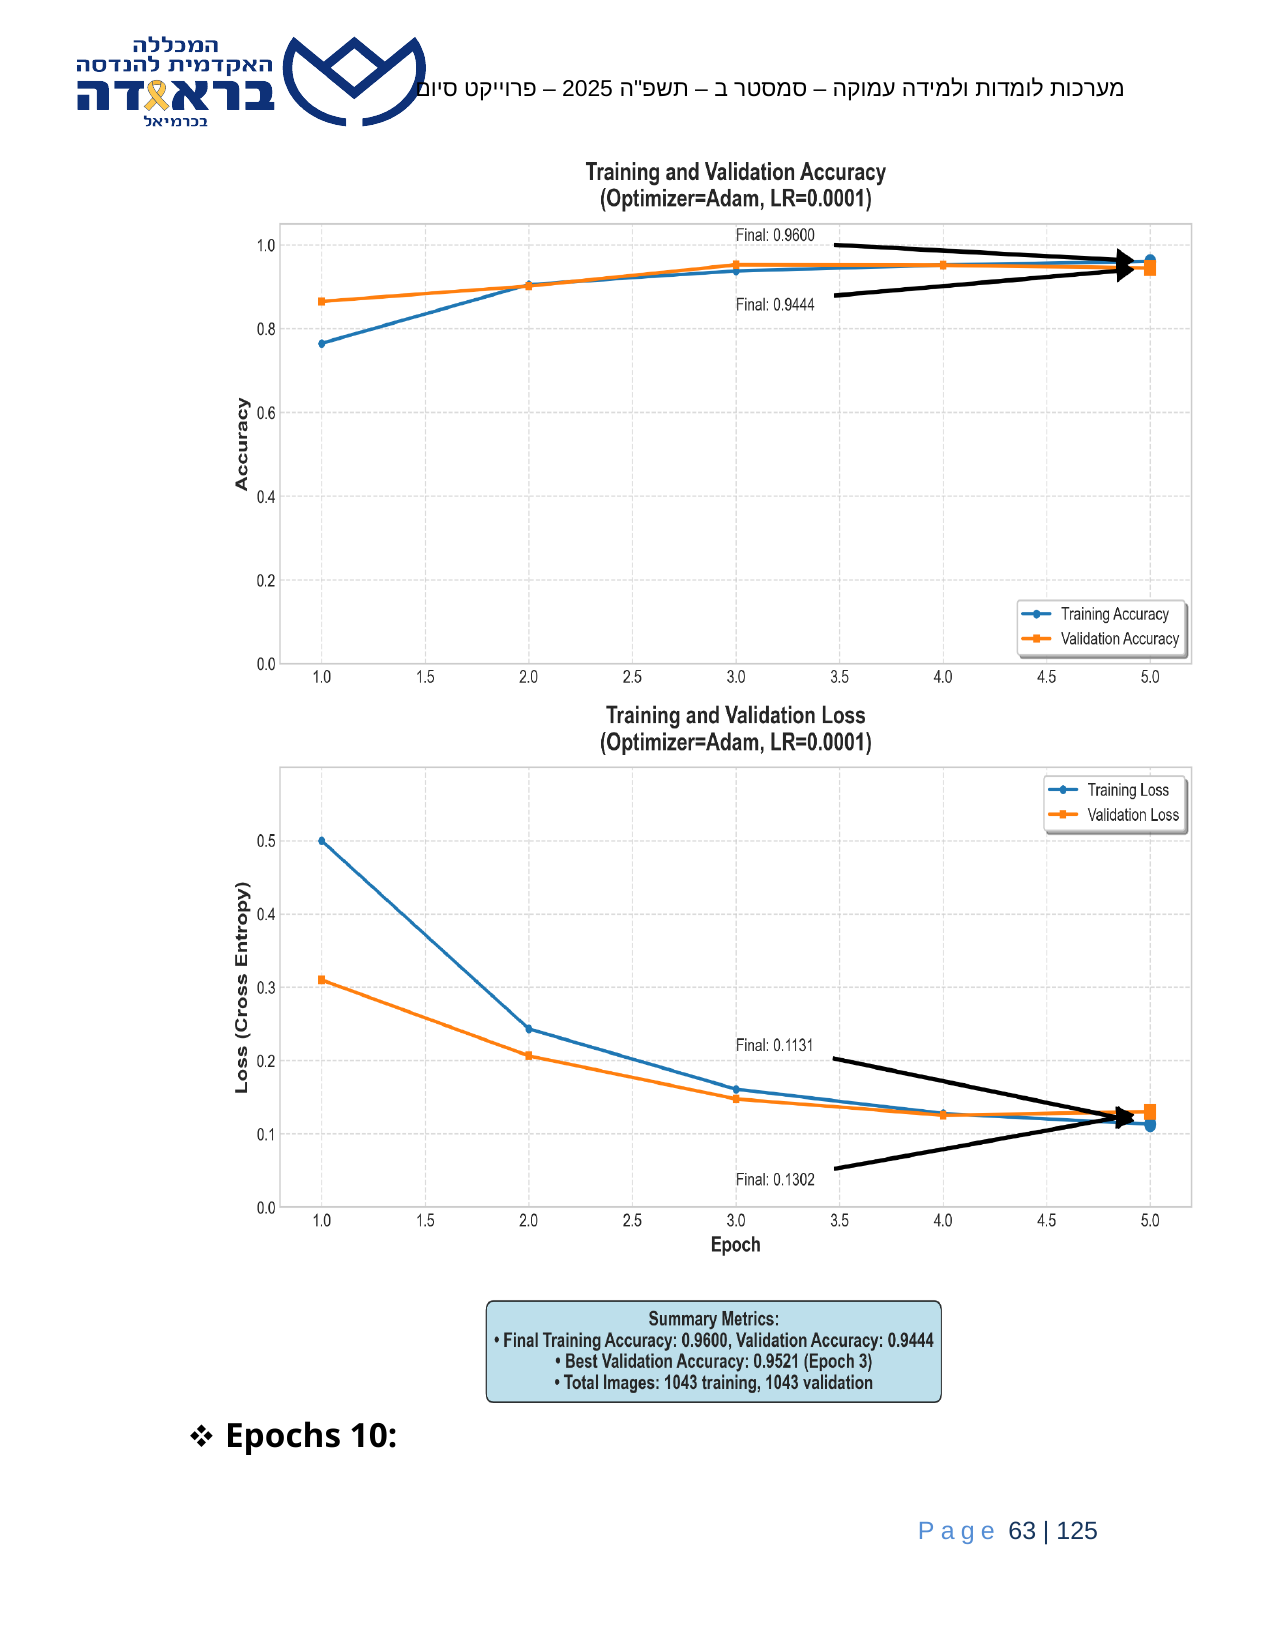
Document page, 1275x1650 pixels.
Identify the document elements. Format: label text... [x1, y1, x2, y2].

picture [225, 150, 1200, 1405]
picture [59, 28, 442, 132]
list Epochs 10: [187, 1412, 1125, 1458]
